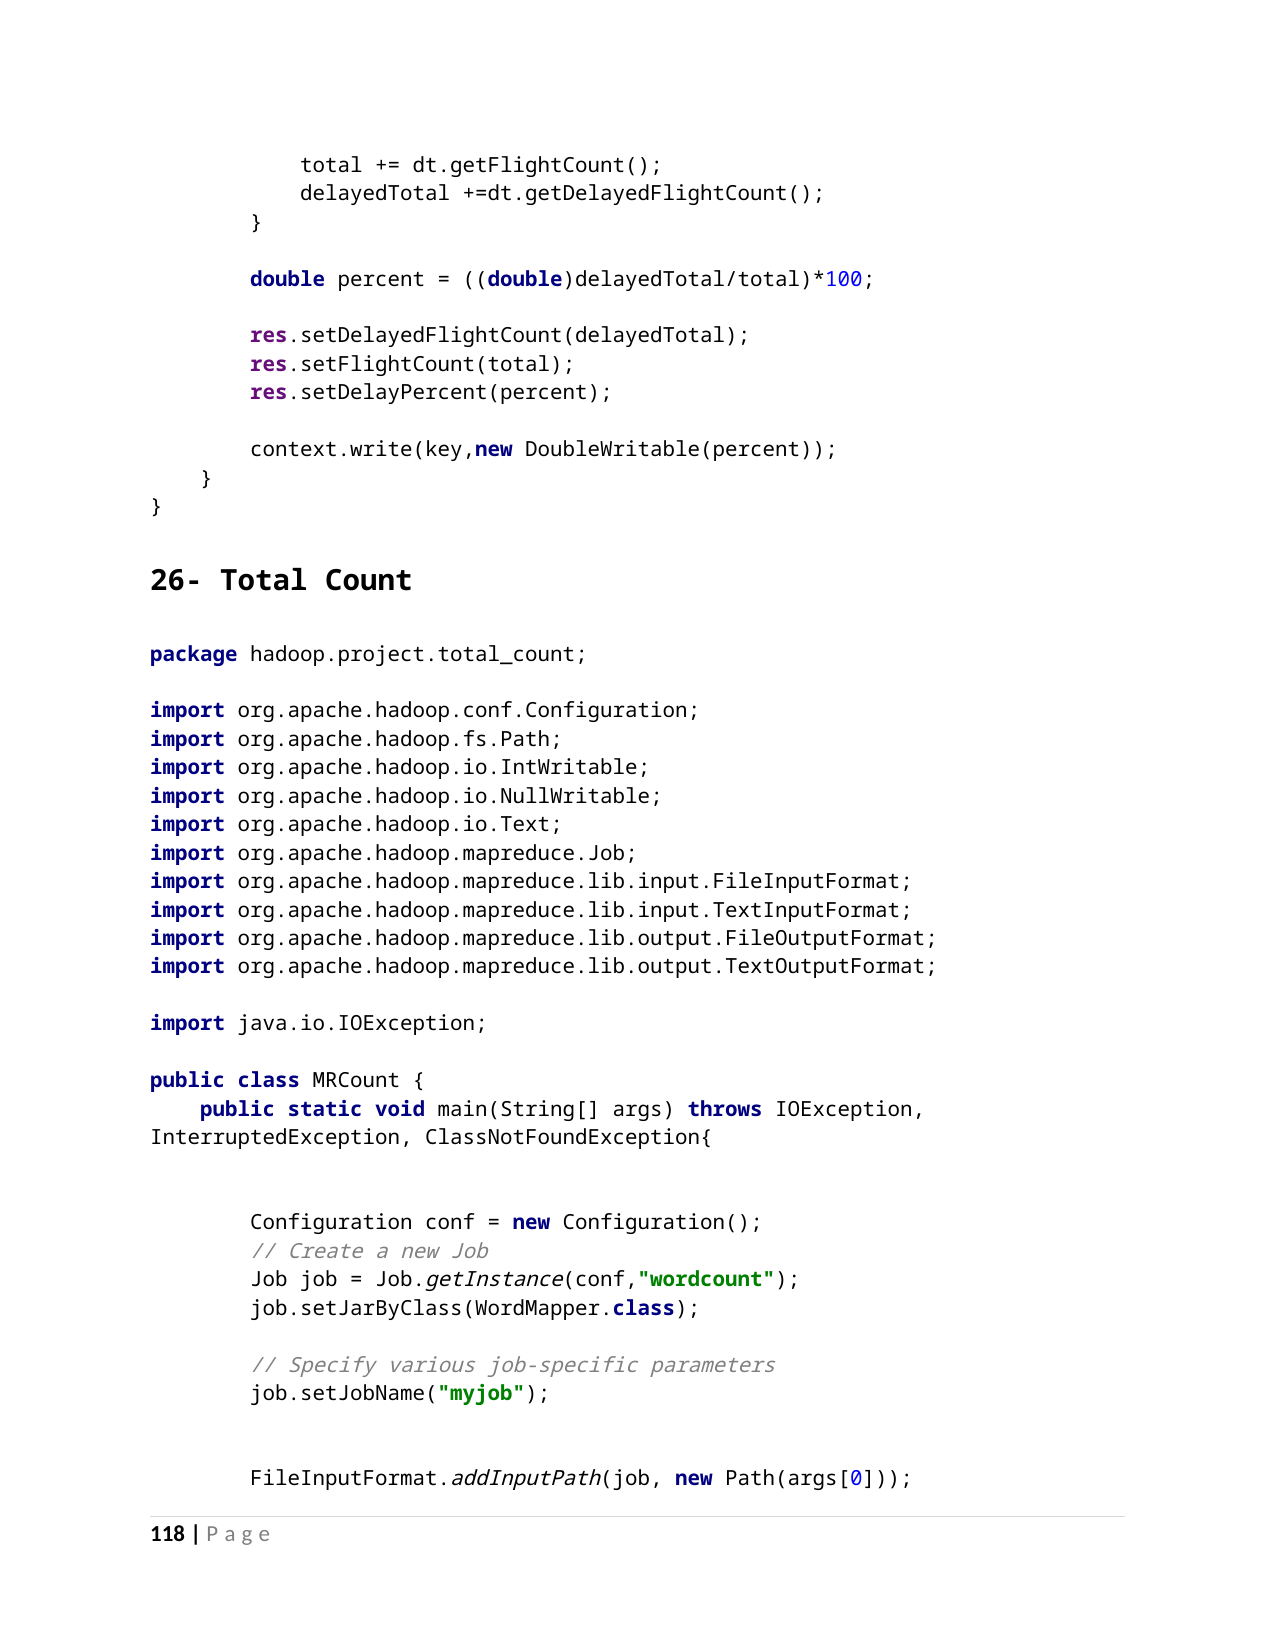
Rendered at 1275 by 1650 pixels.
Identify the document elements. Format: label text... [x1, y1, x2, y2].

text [150, 150, 1125, 520]
text 26- Total Count [150, 559, 1125, 599]
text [150, 639, 1125, 1492]
